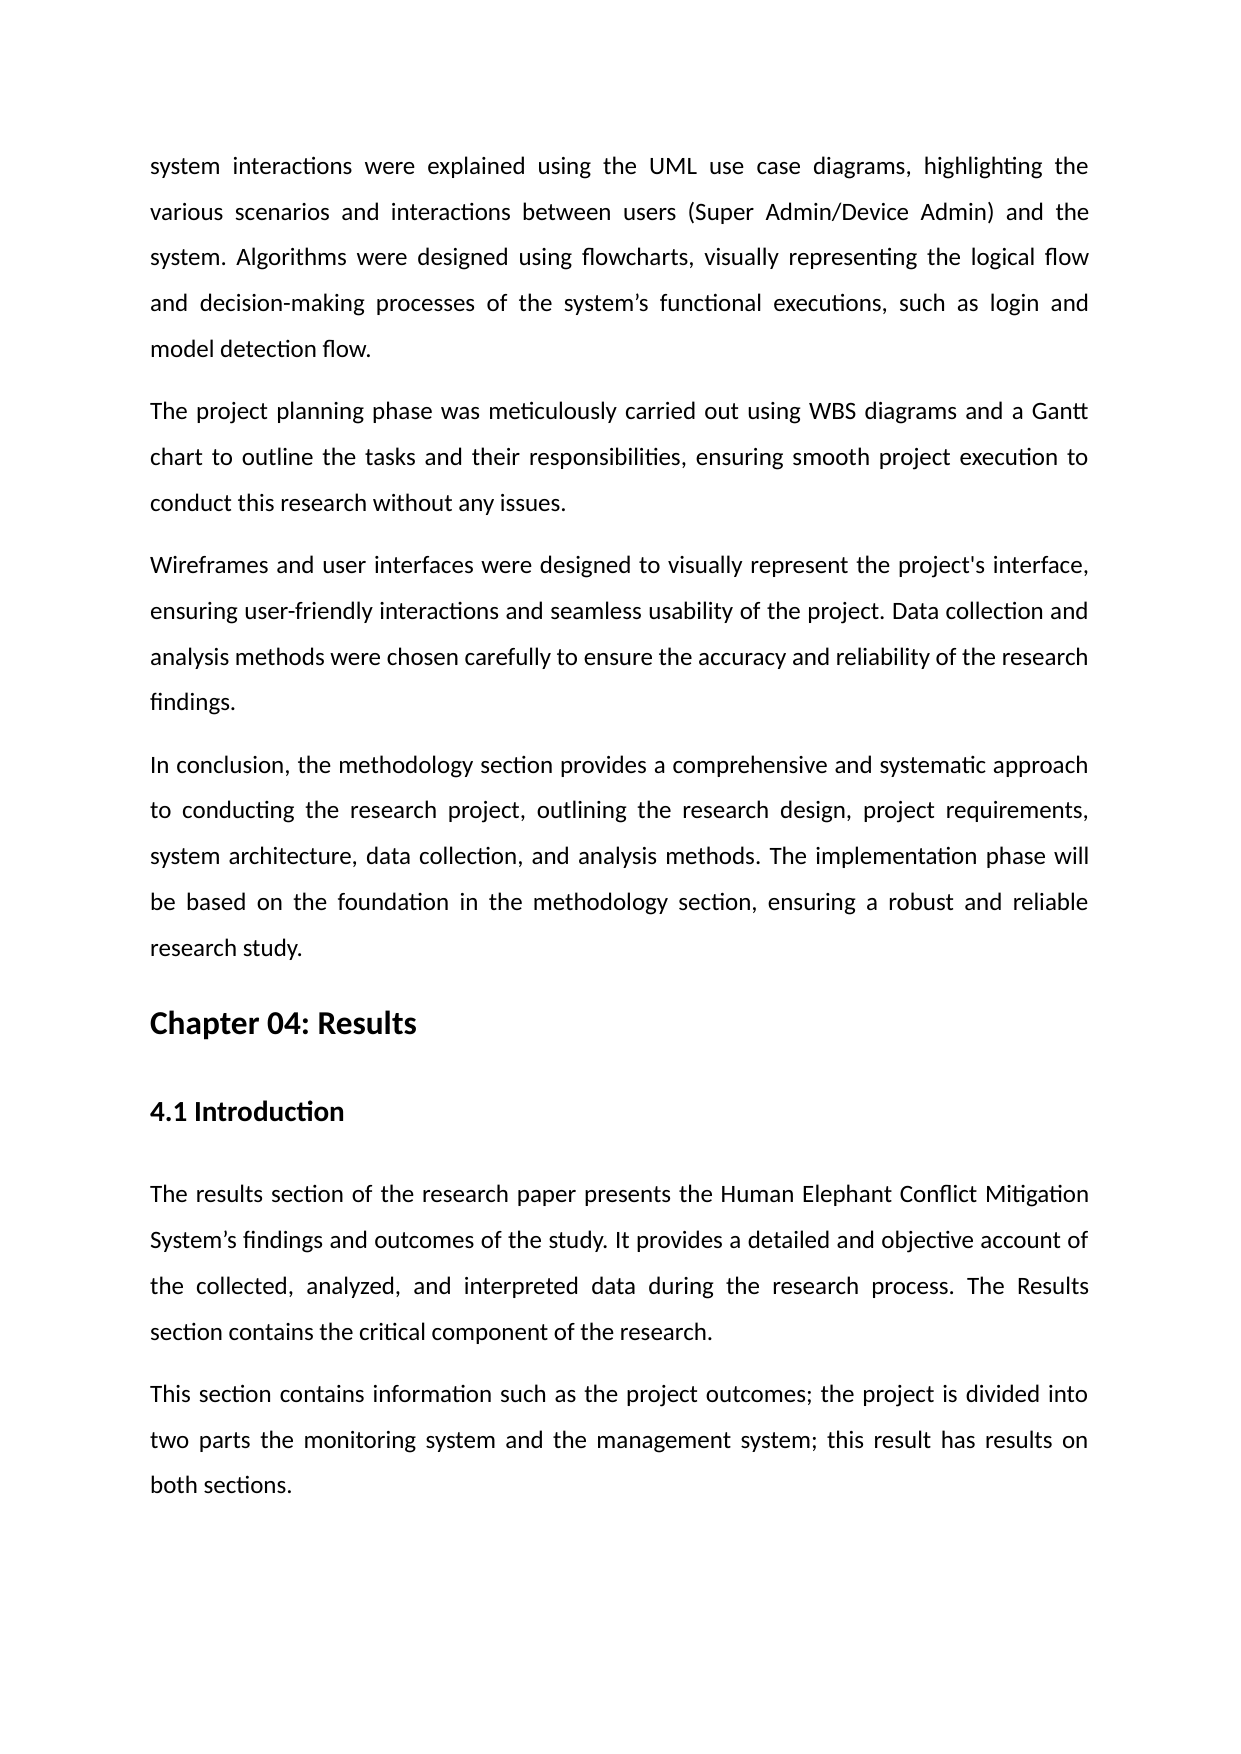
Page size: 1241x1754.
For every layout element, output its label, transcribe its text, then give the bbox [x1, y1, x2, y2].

text The project planning phase was meticulously carried out using WBS diagrams and a Gantt chart to outline the tasks and their responsibilities, ensuring smooth project execution to conduct this research without any issues. [150, 395, 1090, 517]
text This section contains information such as the project outcomes; the project is divided into two parts the monitoring system and the management system; this result has results on both sections. [150, 1378, 1090, 1500]
text In conclusion, the methodology section provides a comprehensive and systematic approach to conducting the research project, outlining the research design, project requirements, system architecture, data collection, and analysis methods. The implementation phase will be based on the foundation in the methodology section, ensuring a robust and reliable research study. [150, 749, 1090, 962]
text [150, 150, 1090, 363]
subtitle 4.1 Introduction [150, 1093, 1090, 1129]
text The results section of the research paper presents the Human Elephant Conflict Mitigation System’s findings and outcomes of the study. It provides a detailed and objective account of the collected, analyzed, and interpreted data during the research process. The Results section contains the critical component of the research. [150, 1178, 1090, 1346]
text Wireframes and user interfaces were designed to visually represent the project's interface, ensuring user-friendly interactions and seamless usability of the project. Data collection and analysis methods were chosen carefully to ensure the accuracy and reliability of the research findings. [150, 549, 1090, 717]
subtitle Chapter 04: Results [150, 1002, 1090, 1043]
